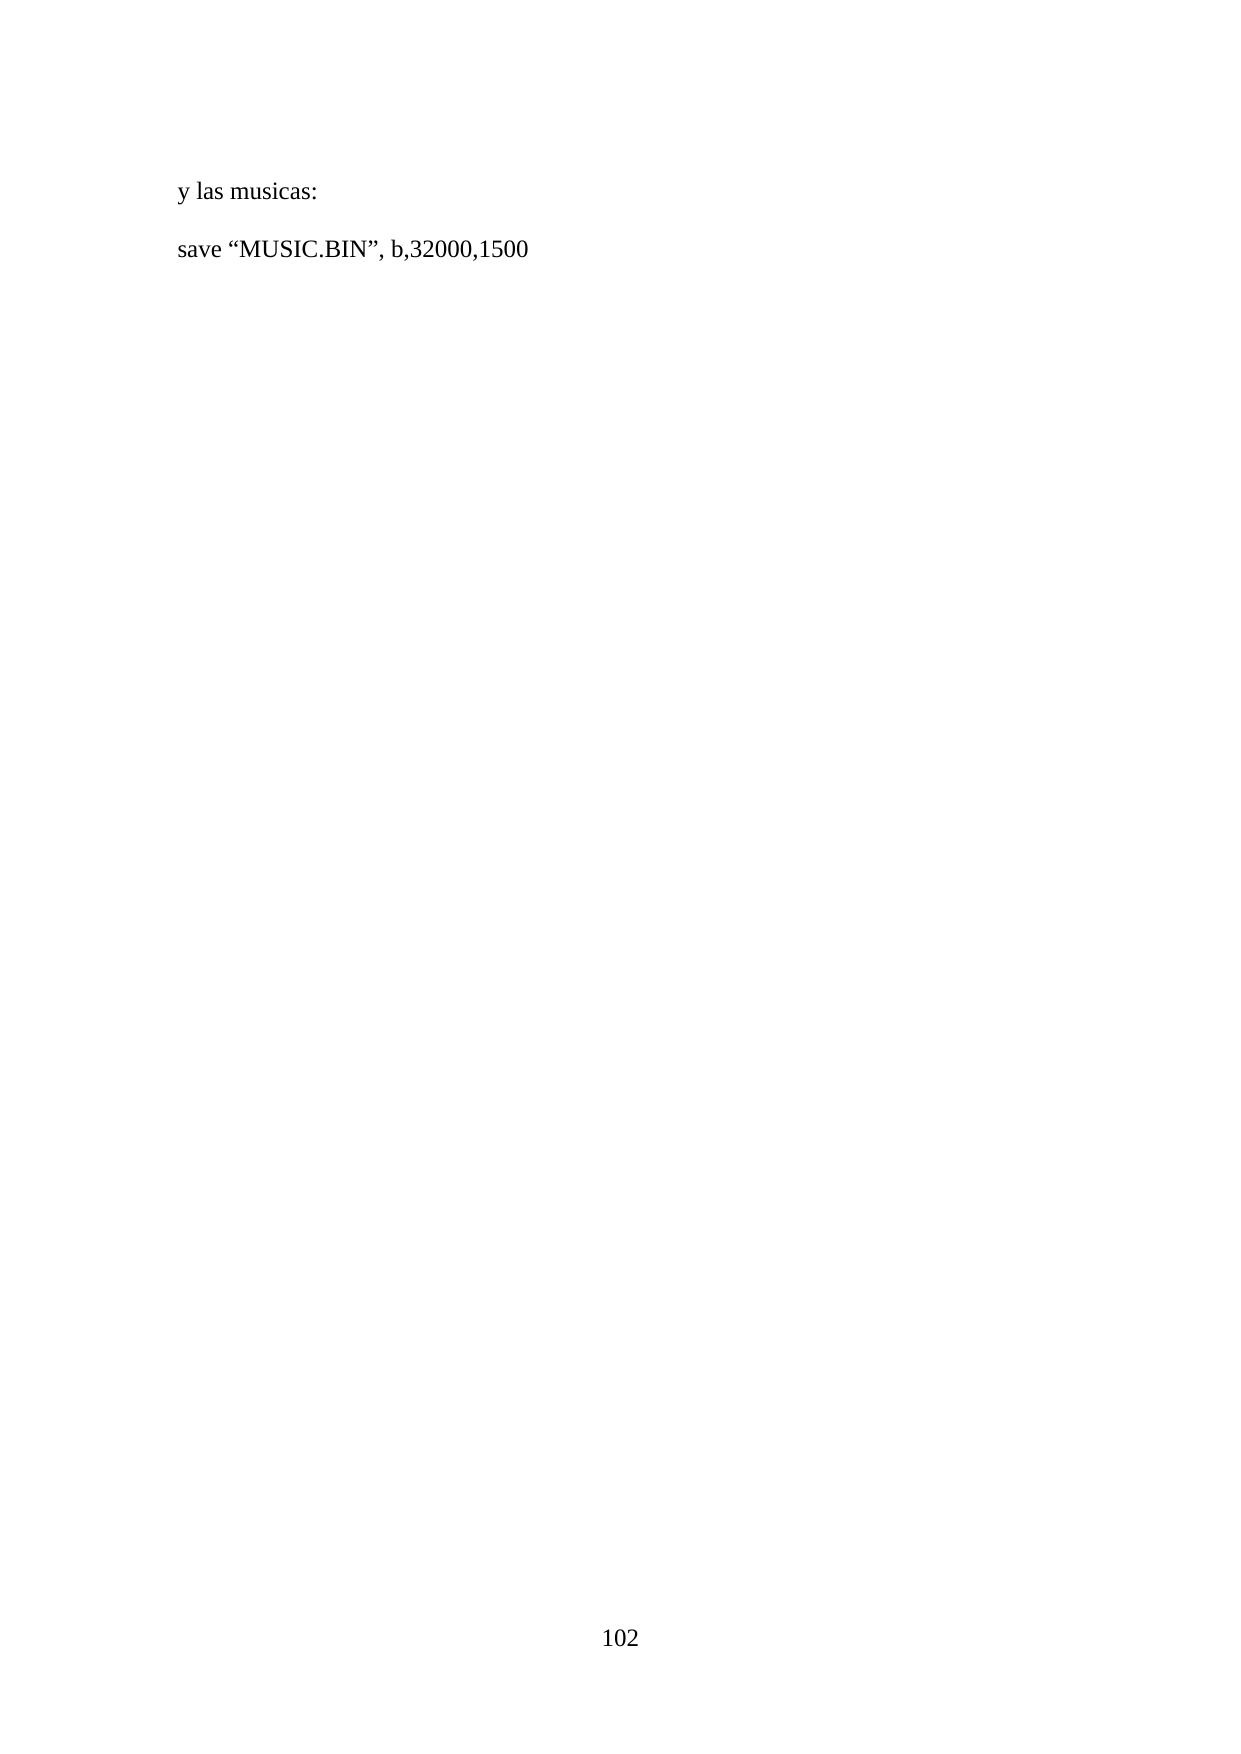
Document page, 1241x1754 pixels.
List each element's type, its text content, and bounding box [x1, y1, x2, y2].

text save “MUSIC.BIN”, b,32000,1500 [177, 234, 1063, 263]
text y las musicas: [177, 176, 1063, 205]
